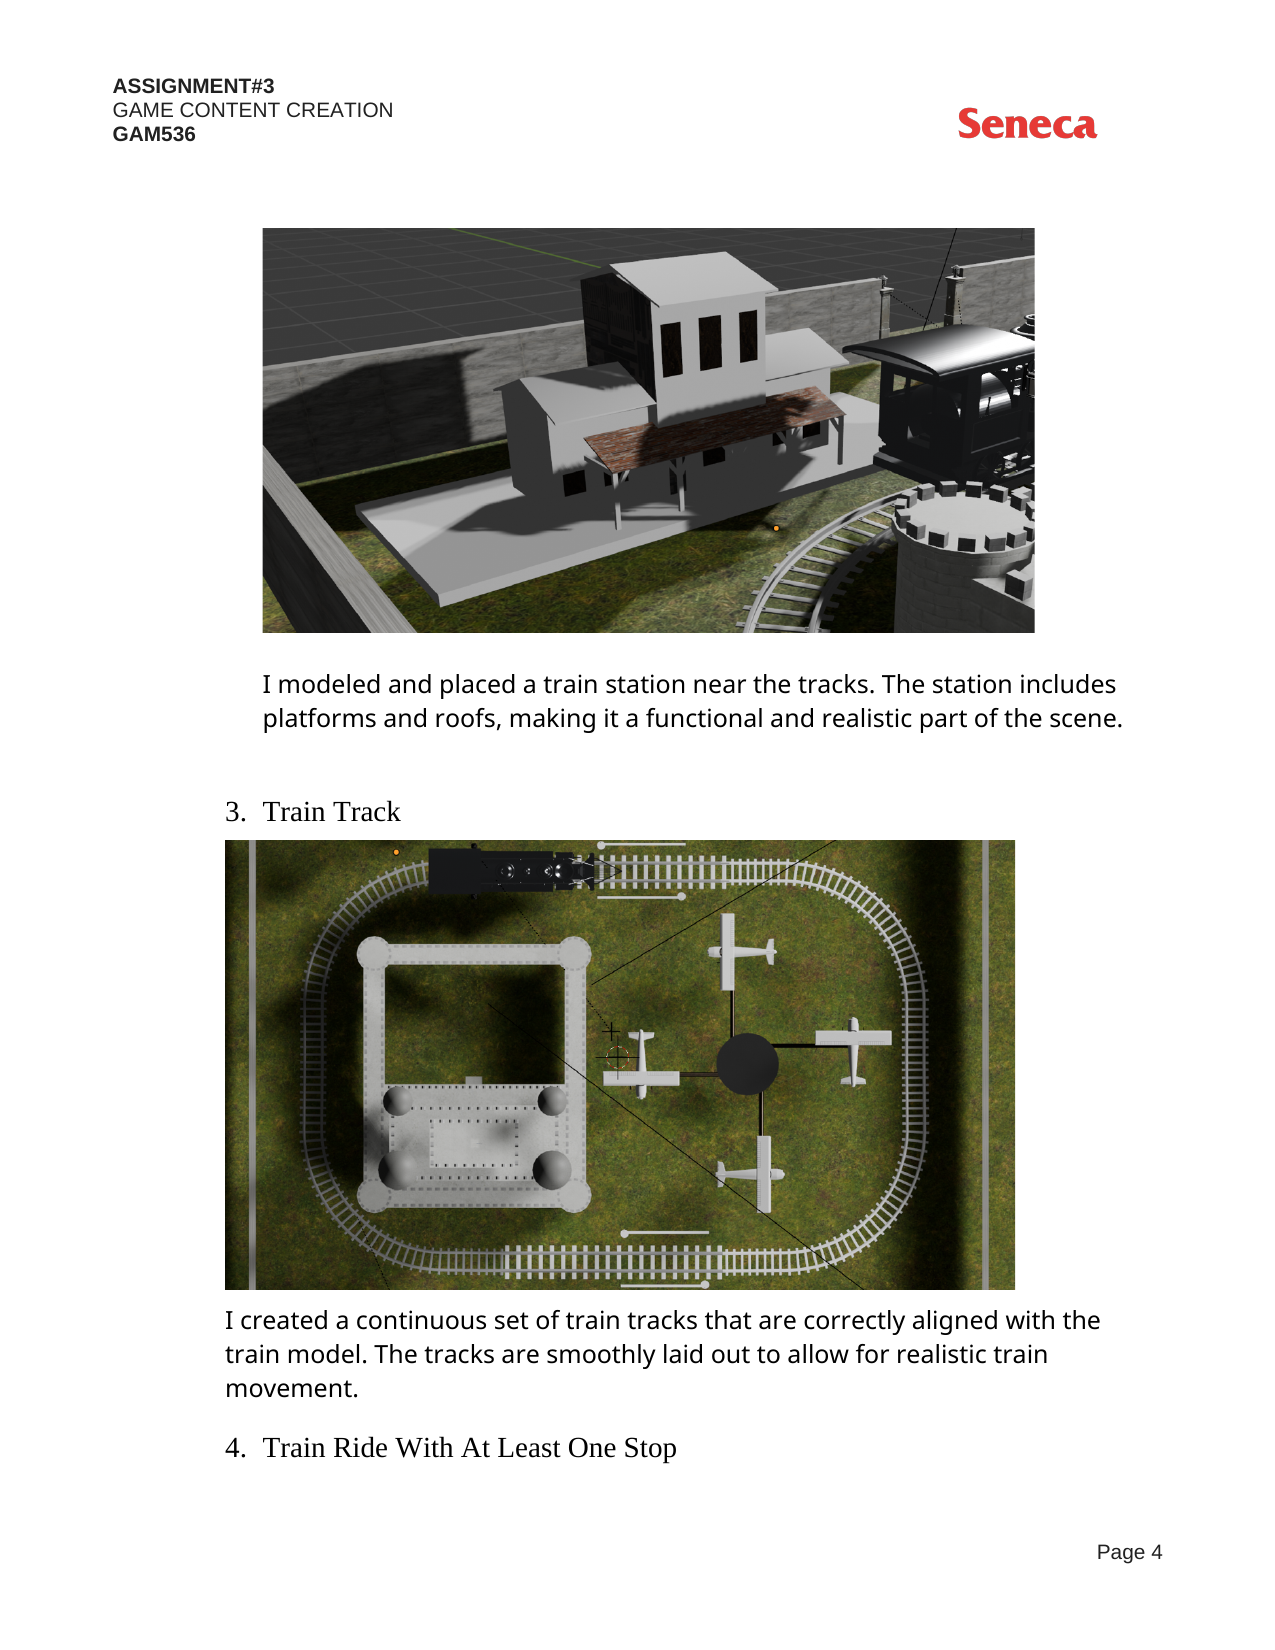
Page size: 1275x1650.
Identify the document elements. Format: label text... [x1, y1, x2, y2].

text I created a continuous set of train tracks that are correctly aligned with the train model. The tracks are smoothly laid out to allow for realistic train movement. [225, 1302, 1162, 1405]
list I modeled and placed a train station near the tracks. The station includes platforms and roofs, making it a functional and realistic part of the scene. [262, 667, 1162, 735]
picture [262, 228, 1035, 633]
picture [948, 73, 1108, 157]
list Train Track [225, 794, 1162, 827]
list Train Ride With At Least One Stop [225, 1430, 1162, 1463]
picture [225, 840, 1016, 1290]
